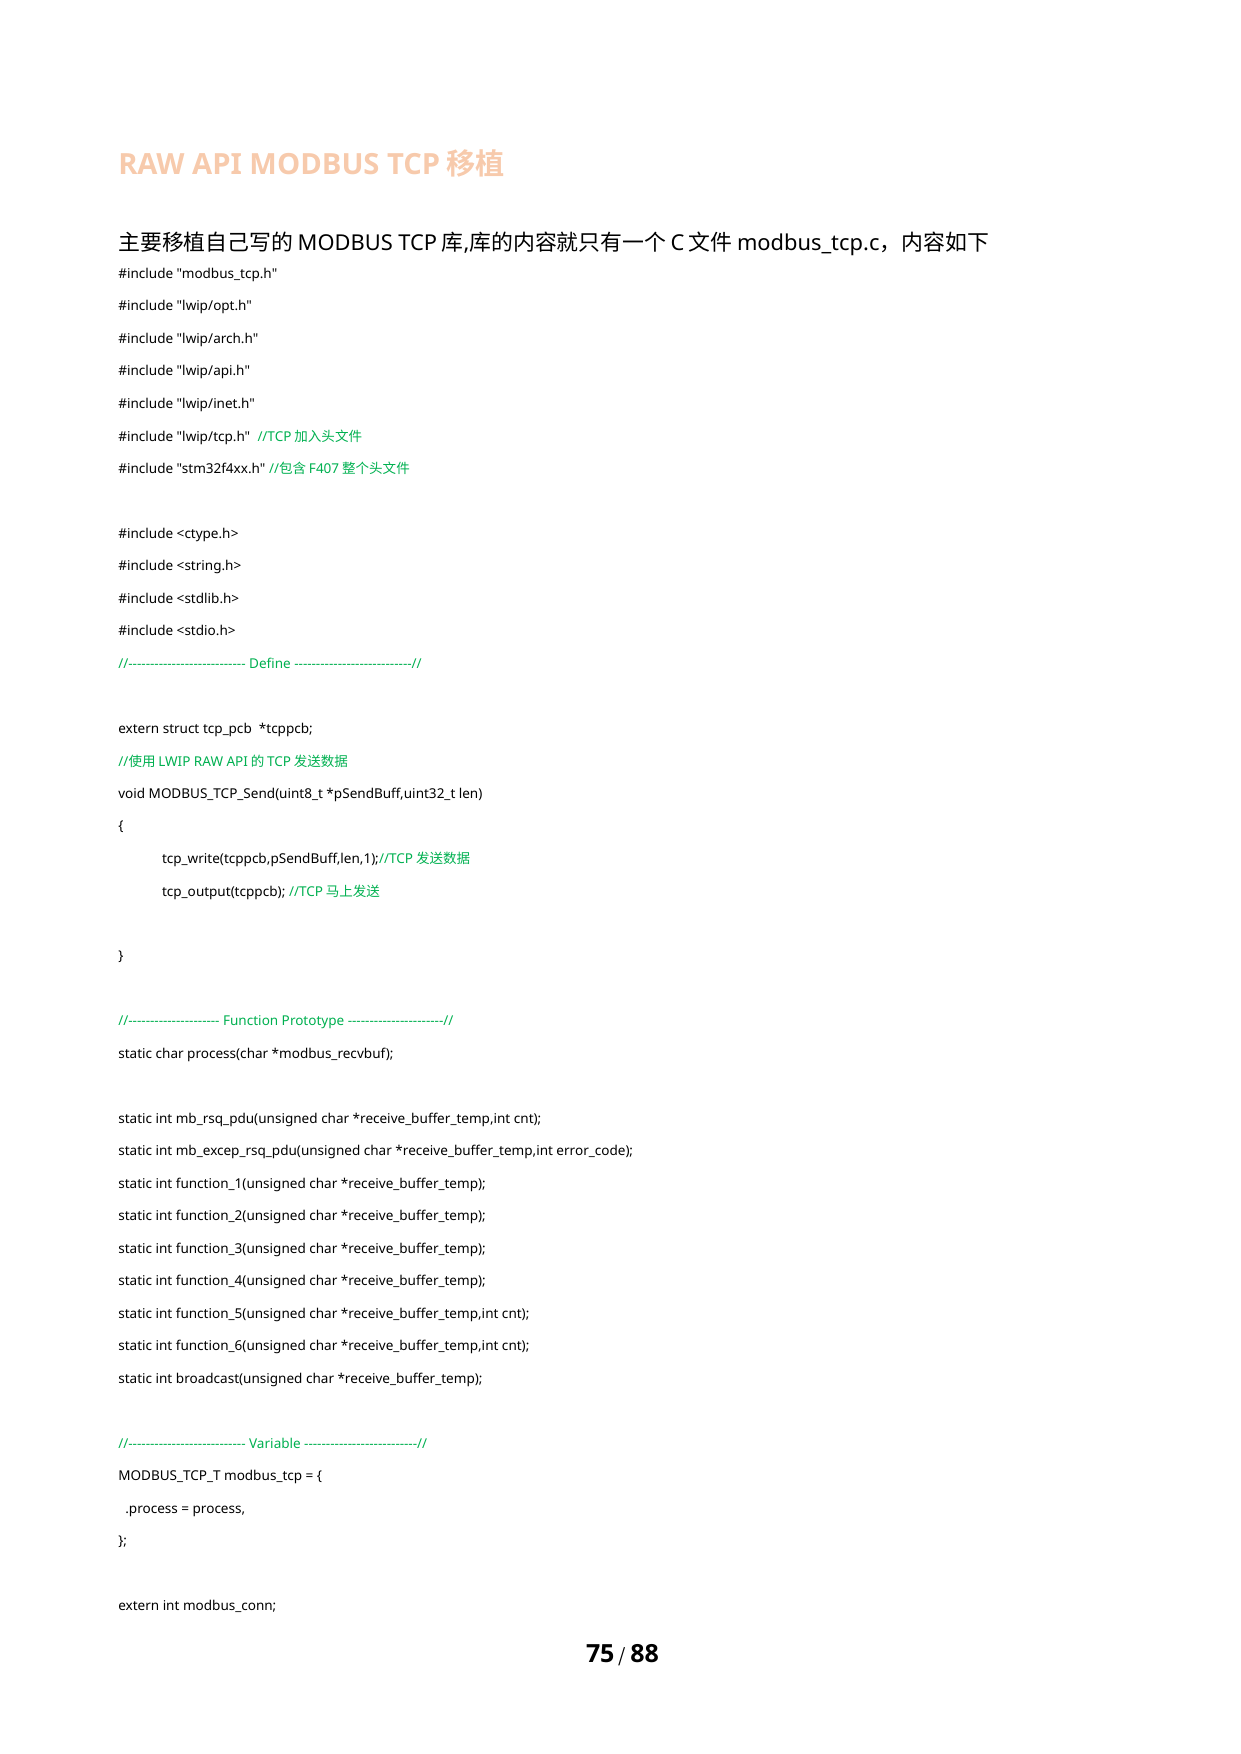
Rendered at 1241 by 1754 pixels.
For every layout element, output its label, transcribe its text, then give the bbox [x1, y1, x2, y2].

text }; [118, 1524, 1122, 1557]
text #include "modbus_tcp.h" [118, 257, 1122, 289]
text #include <ctype.h> [118, 517, 1122, 549]
text static int function_2(unsigned char *receive_buffer_temp); [118, 1199, 1122, 1232]
text static int function_1(unsigned char *receive_buffer_temp); [118, 1167, 1122, 1199]
text #include "lwip/inet.h" [118, 387, 1122, 419]
text extern struct tcp_pcb *tcppcb; [118, 712, 1122, 744]
text #include <stdio.h> [118, 614, 1122, 647]
text #include <string.h> [118, 549, 1122, 582]
text static int mb_rsq_pdu(unsigned char *receive_buffer_temp,int cnt); [118, 1102, 1122, 1134]
text 主要移植自己写的MODBUS TCP库,库的内容就只有一个C文件modbus_tcp.c，内容如下 [118, 224, 1122, 257]
text static char process(char *modbus_recvbuf); [118, 1037, 1122, 1069]
text MODBUS_TCP_T modbus_tcp = { [118, 1459, 1122, 1492]
text //使用LWIP RAW API的TCP发送数据 [118, 744, 1122, 777]
text //--------------------- Function Prototype ----------------------// [118, 1004, 1122, 1037]
text #include "lwip/opt.h" [118, 289, 1122, 322]
text .process = process, [118, 1492, 1122, 1524]
text void MODBUS_TCP_Send(uint8_t *pSendBuff,uint32_t len) [118, 777, 1122, 809]
text extern int modbus_conn; [118, 1589, 1122, 1622]
text //--------------------------- Variable --------------------------// [118, 1427, 1122, 1459]
text #include "stm32f4xx.h" //包含F407整个头文件 [118, 452, 1122, 484]
text #include "lwip/arch.h" [118, 322, 1122, 354]
text static int function_4(unsigned char *receive_buffer_temp); [118, 1264, 1122, 1297]
text static int broadcast(unsigned char *receive_buffer_temp); [118, 1362, 1122, 1394]
text tcp_output(tcppcb); //TCP马上发送 [118, 874, 1122, 907]
text #include "lwip/api.h" [118, 354, 1122, 387]
text } [118, 939, 1122, 972]
subtitle RAW API MODBUS TCP移植 [118, 129, 1122, 194]
text static int function_3(unsigned char *receive_buffer_temp); [118, 1232, 1122, 1264]
text #include "lwip/tcp.h" //TCP加入头文件 [118, 419, 1122, 452]
text { [118, 809, 1122, 842]
text #include <stdlib.h> [118, 582, 1122, 614]
text static int function_5(unsigned char *receive_buffer_temp,int cnt); [118, 1297, 1122, 1329]
text //--------------------------- Define ---------------------------// [118, 647, 1122, 679]
text static int mb_excep_rsq_pdu(unsigned char *receive_buffer_temp,int error_code); [118, 1134, 1122, 1167]
text static int function_6(unsigned char *receive_buffer_temp,int cnt); [118, 1329, 1122, 1362]
text tcp_write(tcppcb,pSendBuff,len,1);//TCP发送数据 [118, 842, 1122, 874]
